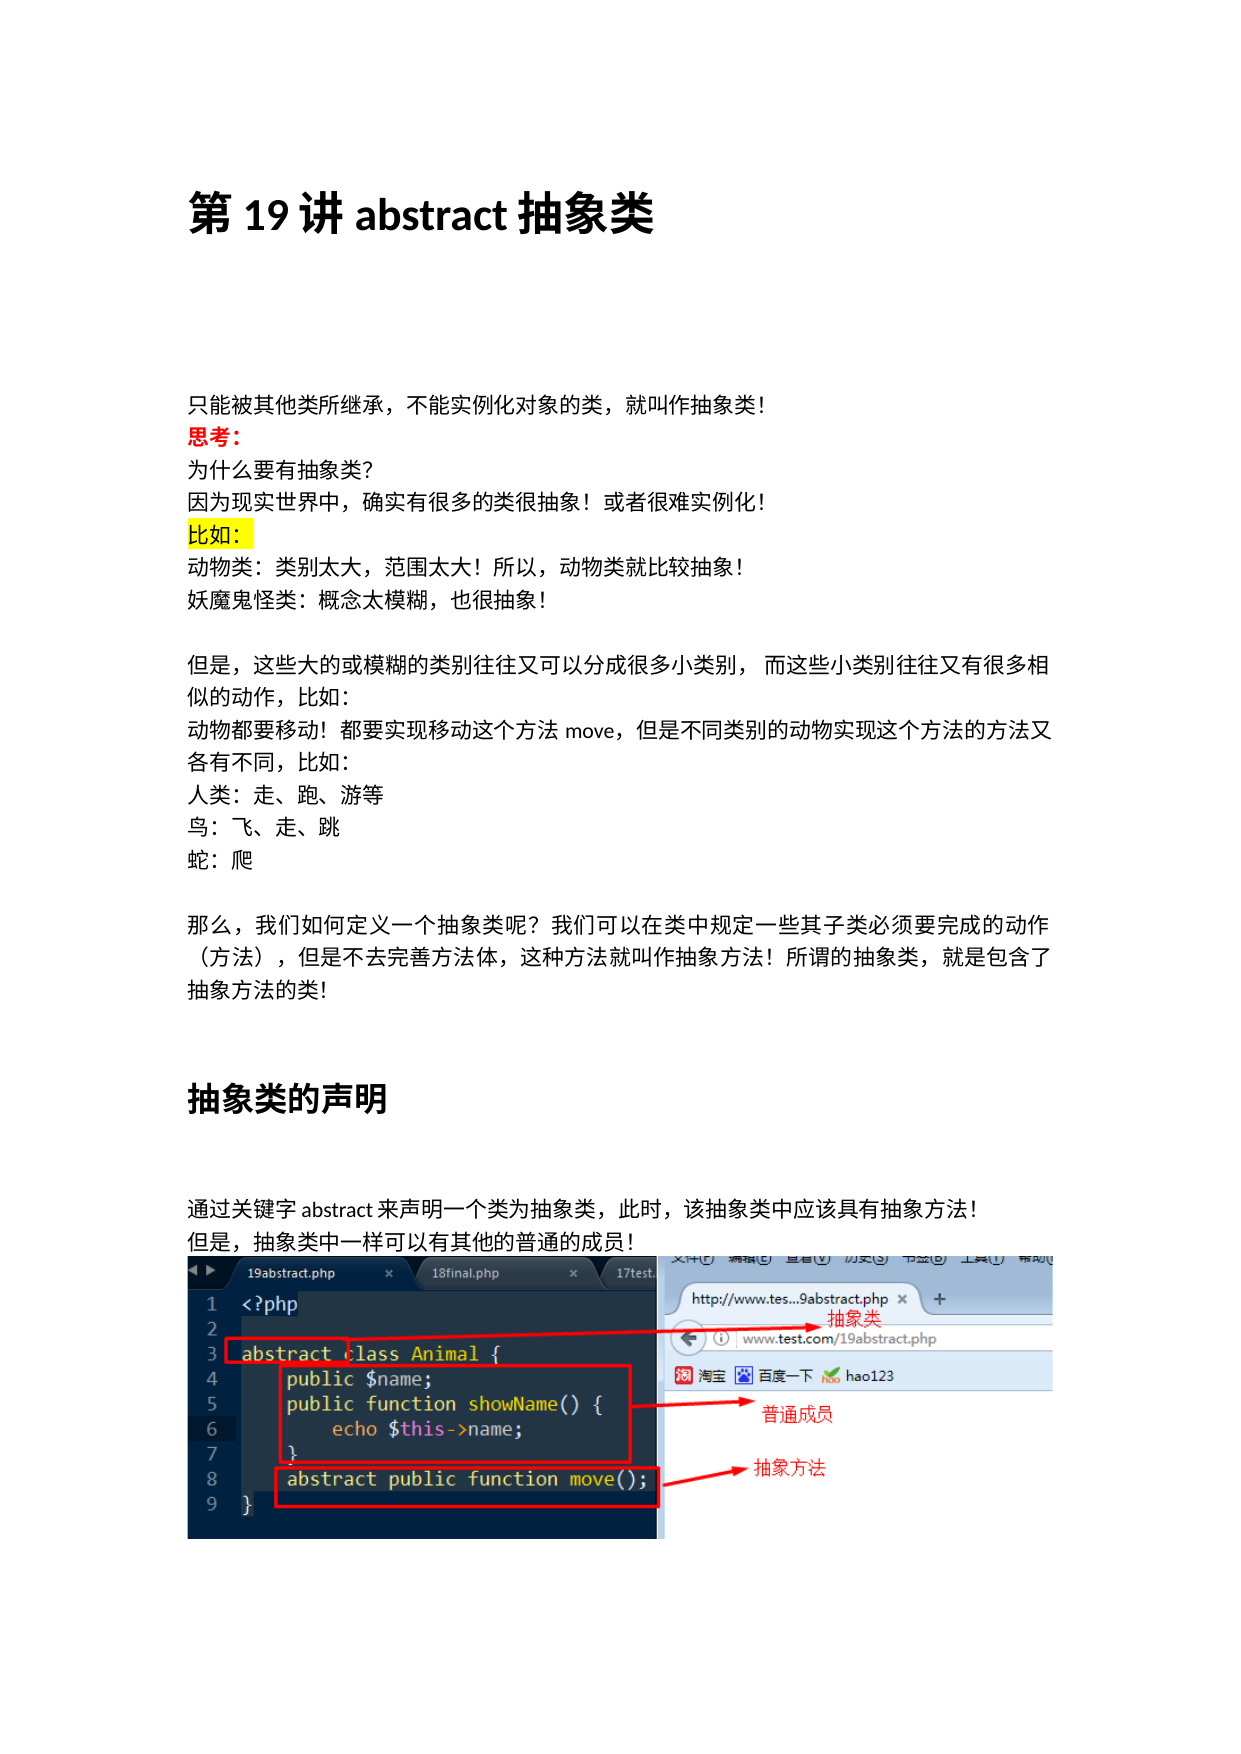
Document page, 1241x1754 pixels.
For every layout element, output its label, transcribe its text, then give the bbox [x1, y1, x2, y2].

text 妖魔鬼怪类：概念太模糊，也很抽象！ [187, 582, 1053, 615]
text 但是，抽象类中一样可以有其他的普通的成员！ [187, 1224, 1053, 1256]
subtitle 第19讲 abstract抽象类 [187, 162, 1053, 259]
text 因为现实世界中，确实有很多的类很抽象！或者很难实例化！ [187, 485, 1053, 517]
text 人类：走、跑、游等 [187, 777, 1053, 810]
text 鸟：飞、走、跳 [187, 810, 1053, 842]
subtitle 抽象类的声明 [187, 1064, 1053, 1129]
text 通过关键字abstract来声明一个类为抽象类，此时，该抽象类中应该具有抽象方法！ [187, 1192, 1053, 1224]
text 那么，我们如何定义一个抽象类呢？我们可以在类中规定一些其子类必须要完成的动作（方法），但是不去完善方法体，这种方法就叫作抽象方法！所谓的抽象类，就是包含了抽象方法的类！ [187, 907, 1053, 1005]
picture [187, 1256, 1053, 1539]
text 比如： [187, 517, 1053, 550]
text 但是，这些大的或模糊的类别往往又可以分成很多小类别， 而这些小类别往往又有很多相似的动作，比如： [187, 647, 1053, 712]
text 动物都要移动！都要实现移动这个方法move，但是不同类别的动物实现这个方法的方法又各有不同，比如： [187, 712, 1053, 777]
text 动物类：类别太大，范围太大！所以，动物类就比较抽象！ [187, 550, 1053, 582]
text 蛇：爬 [187, 842, 1053, 875]
text 思考： [187, 420, 1053, 452]
text 只能被其他类所继承，不能实例化对象的类，就叫作抽象类！ [187, 387, 1053, 420]
text 为什么要有抽象类？ [187, 452, 1053, 485]
